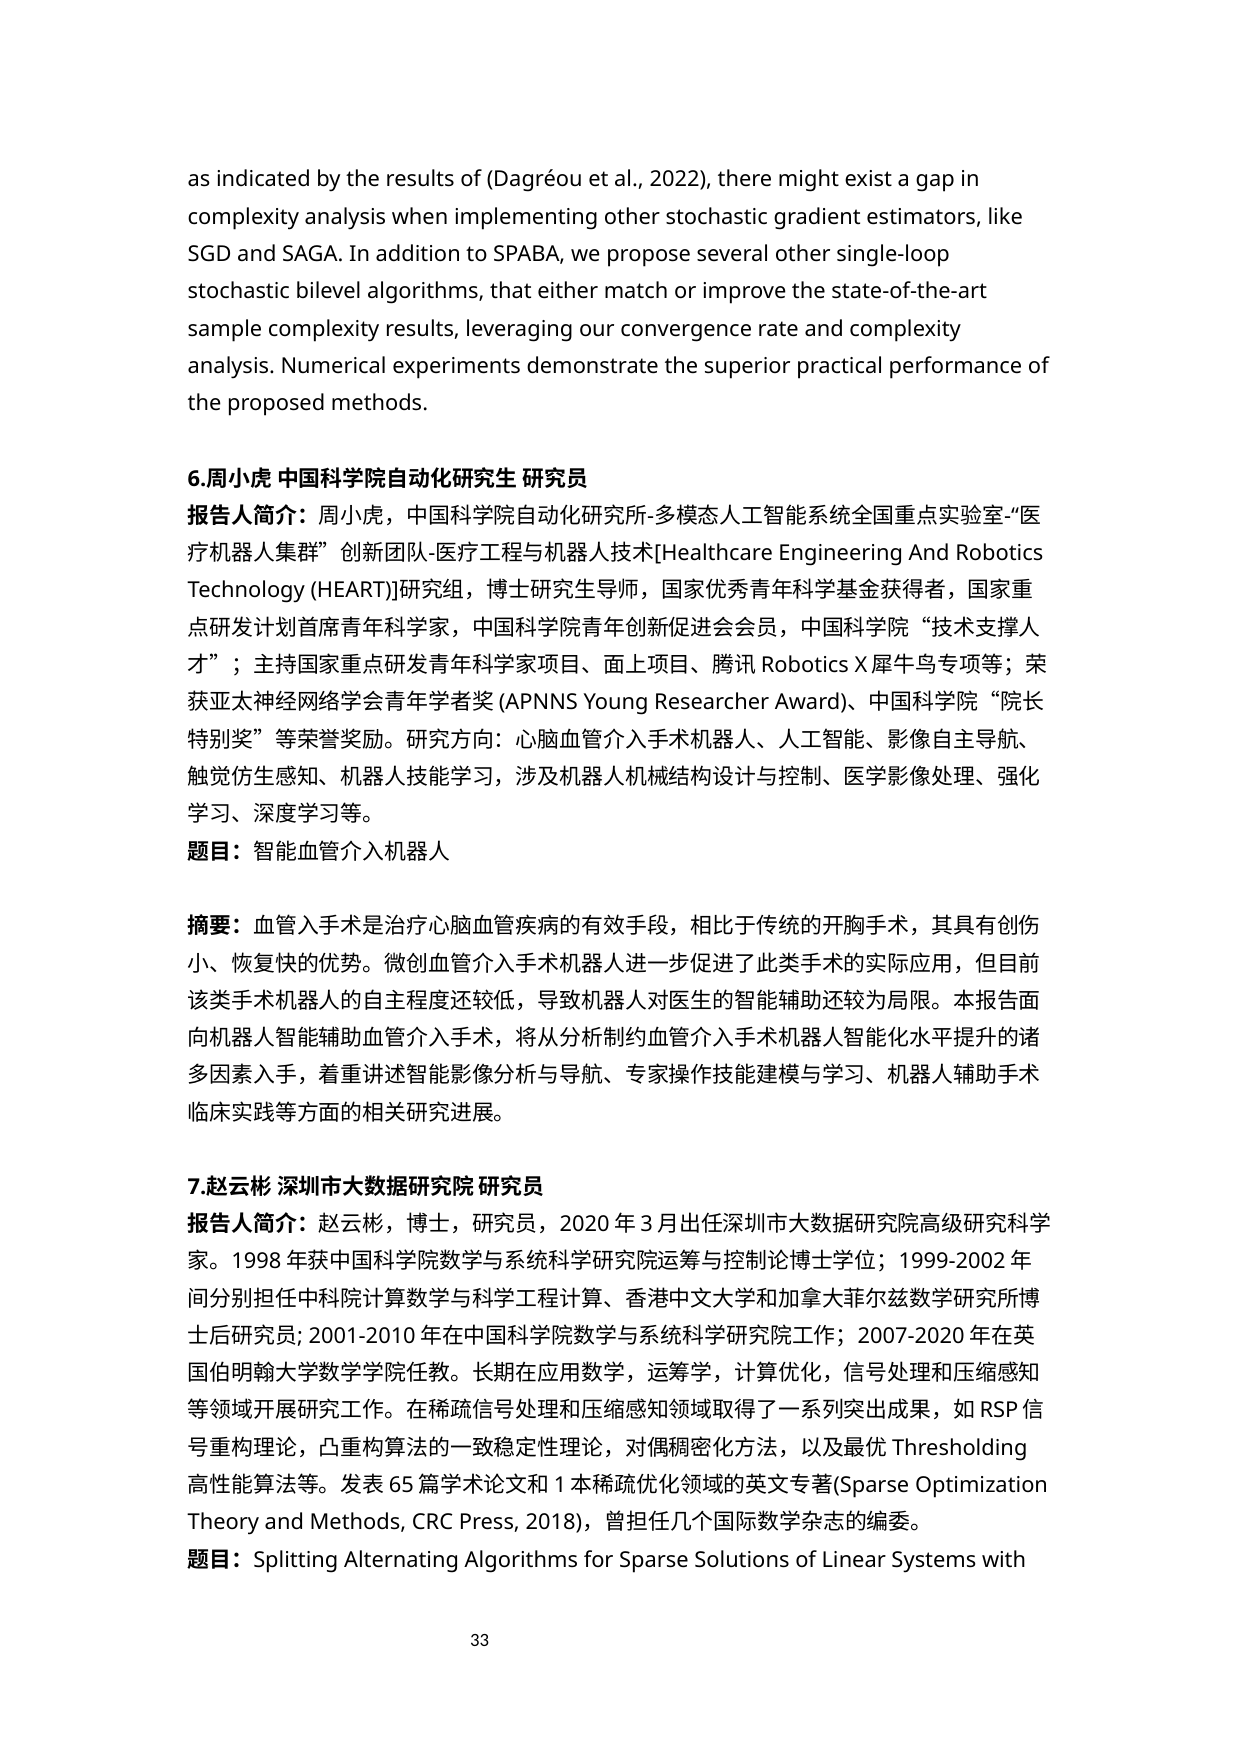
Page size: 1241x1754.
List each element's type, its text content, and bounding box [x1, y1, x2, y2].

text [187, 162, 1053, 456]
text 6.周小虎 中国科学院自动化研究生 研究员 报告人简介：周小虎，中国科学院自动化研究所-多模态人工智能系统全国重点实验室-“医疗机器人集群”创新团队-医疗工程与机器人技术[Healthcare Engineering And Robotics Technology (HEART)]研究组，博士研究生导师，国家优秀青年科学基金获得者，国家重点研发计划首席青年科学家，中国科学院青年创新促进会会员，中国科学院“技术支撑人才”；主持国家重点研发青年科学家项目、面上项目、腾讯Robotics X犀牛鸟专项等；荣获亚太神经网络学会青年学者奖 (APNNS Young Researcher Award)、中国科学院“院长特别奖”等荣誉奖励。研究方向：心脑血管介入手术机器人、人工智能、影像自主导航、触觉仿生感知、机器人技能学习，涉及机器人机械结构设计与控制、医学影像处理、强化学习、深度学习等。 题目：智能血管介入机器人 [187, 460, 1053, 903]
text 摘要：血管入手术是治疗心脑血管疾病的有效手段，相比于传统的开胸手术，其具有创伤小、恢复快的优势。微创血管介入手术机器人进一步促进了此类手术的实际应用，但目前该类手术机器人的自主程度还较低，导致机器人对医生的智能辅助还较为局限。本报告面向机器人智能辅助血管介入手术，将从分析制约血管介入手术机器人智能化水平提升的诸多因素入手，着重讲述智能影像分析与导航、专家操作技能建模与学习、机器人辅助手术临床实践等方面的相关研究进展。 [187, 908, 1053, 1127]
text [187, 1168, 1053, 1574]
